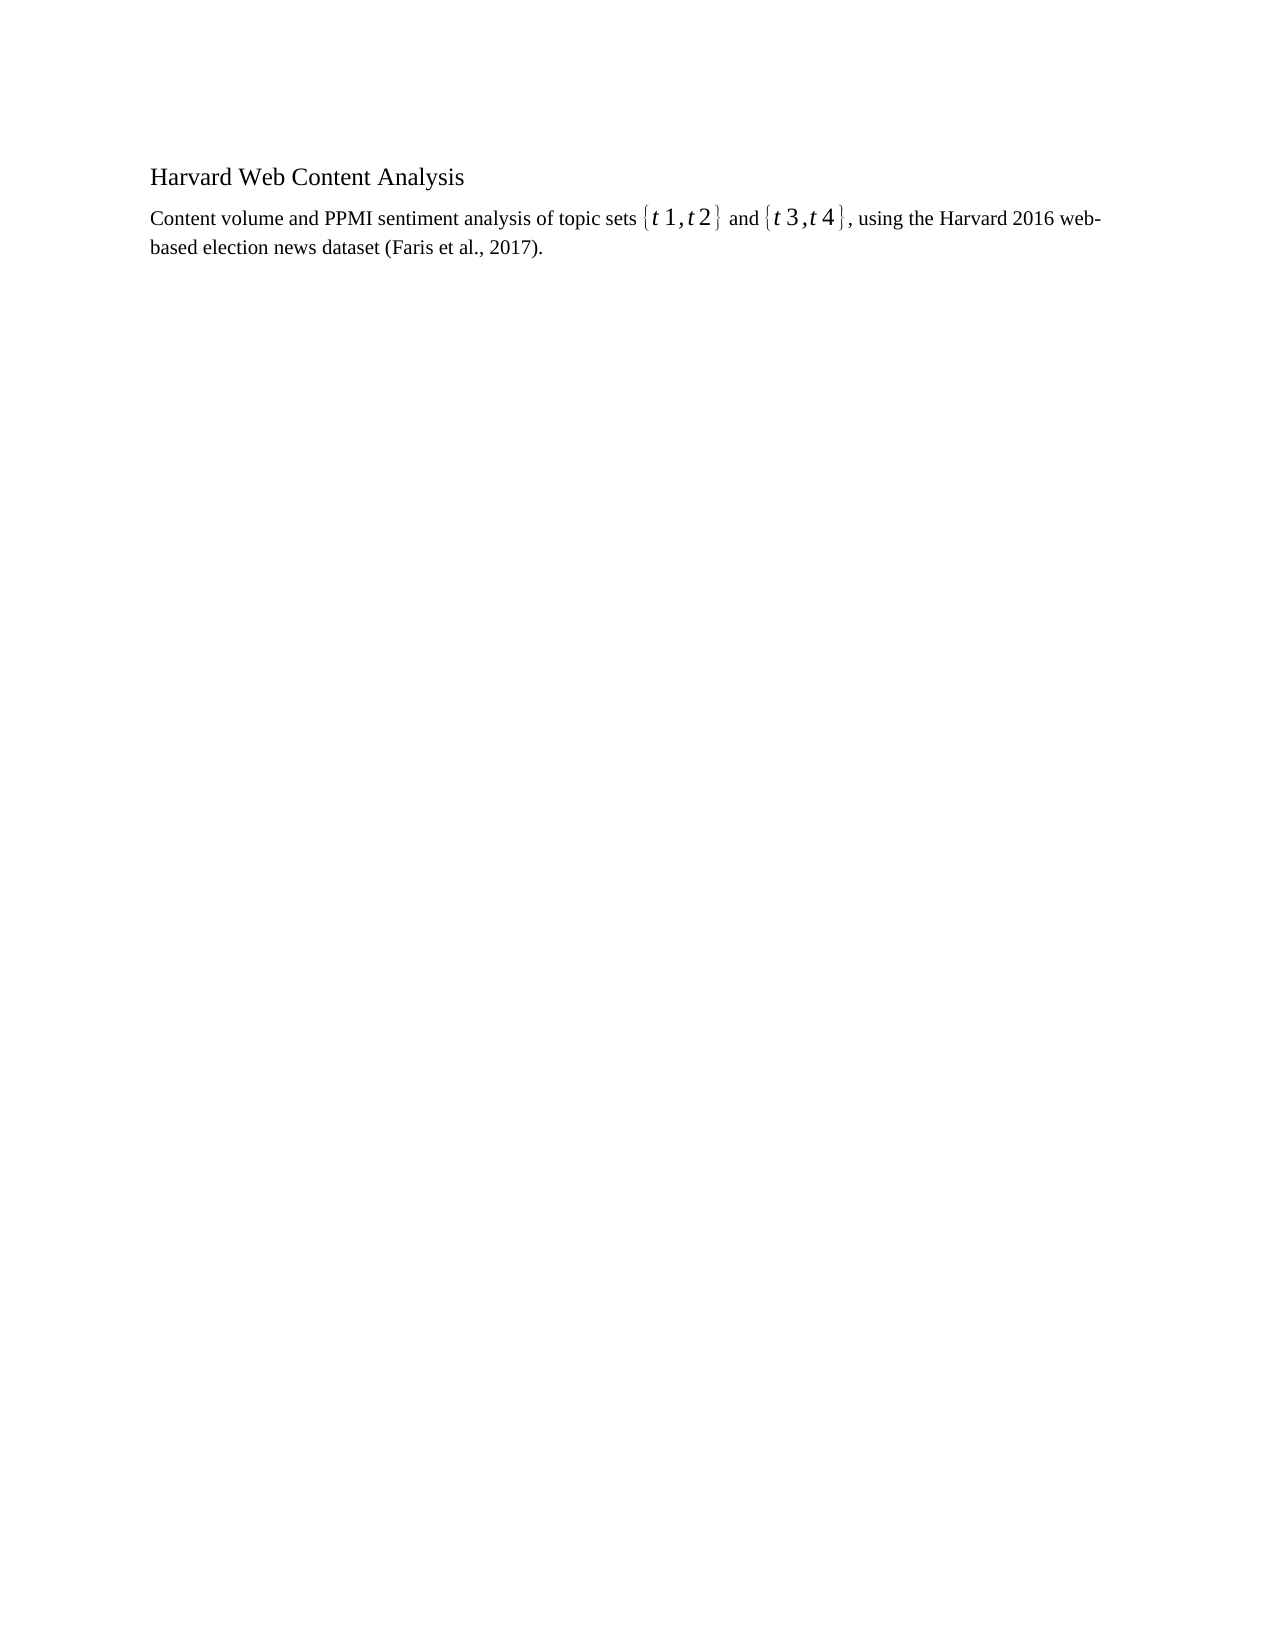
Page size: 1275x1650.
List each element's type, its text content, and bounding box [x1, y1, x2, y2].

text Content volume and PPMI sentiment analysis of topic sets and , using the Harvard 2016 web-based election news dataset (Faris et al., 2017). [150, 204, 1125, 259]
subtitle Harvard Web Content Analysis [150, 162, 1125, 191]
